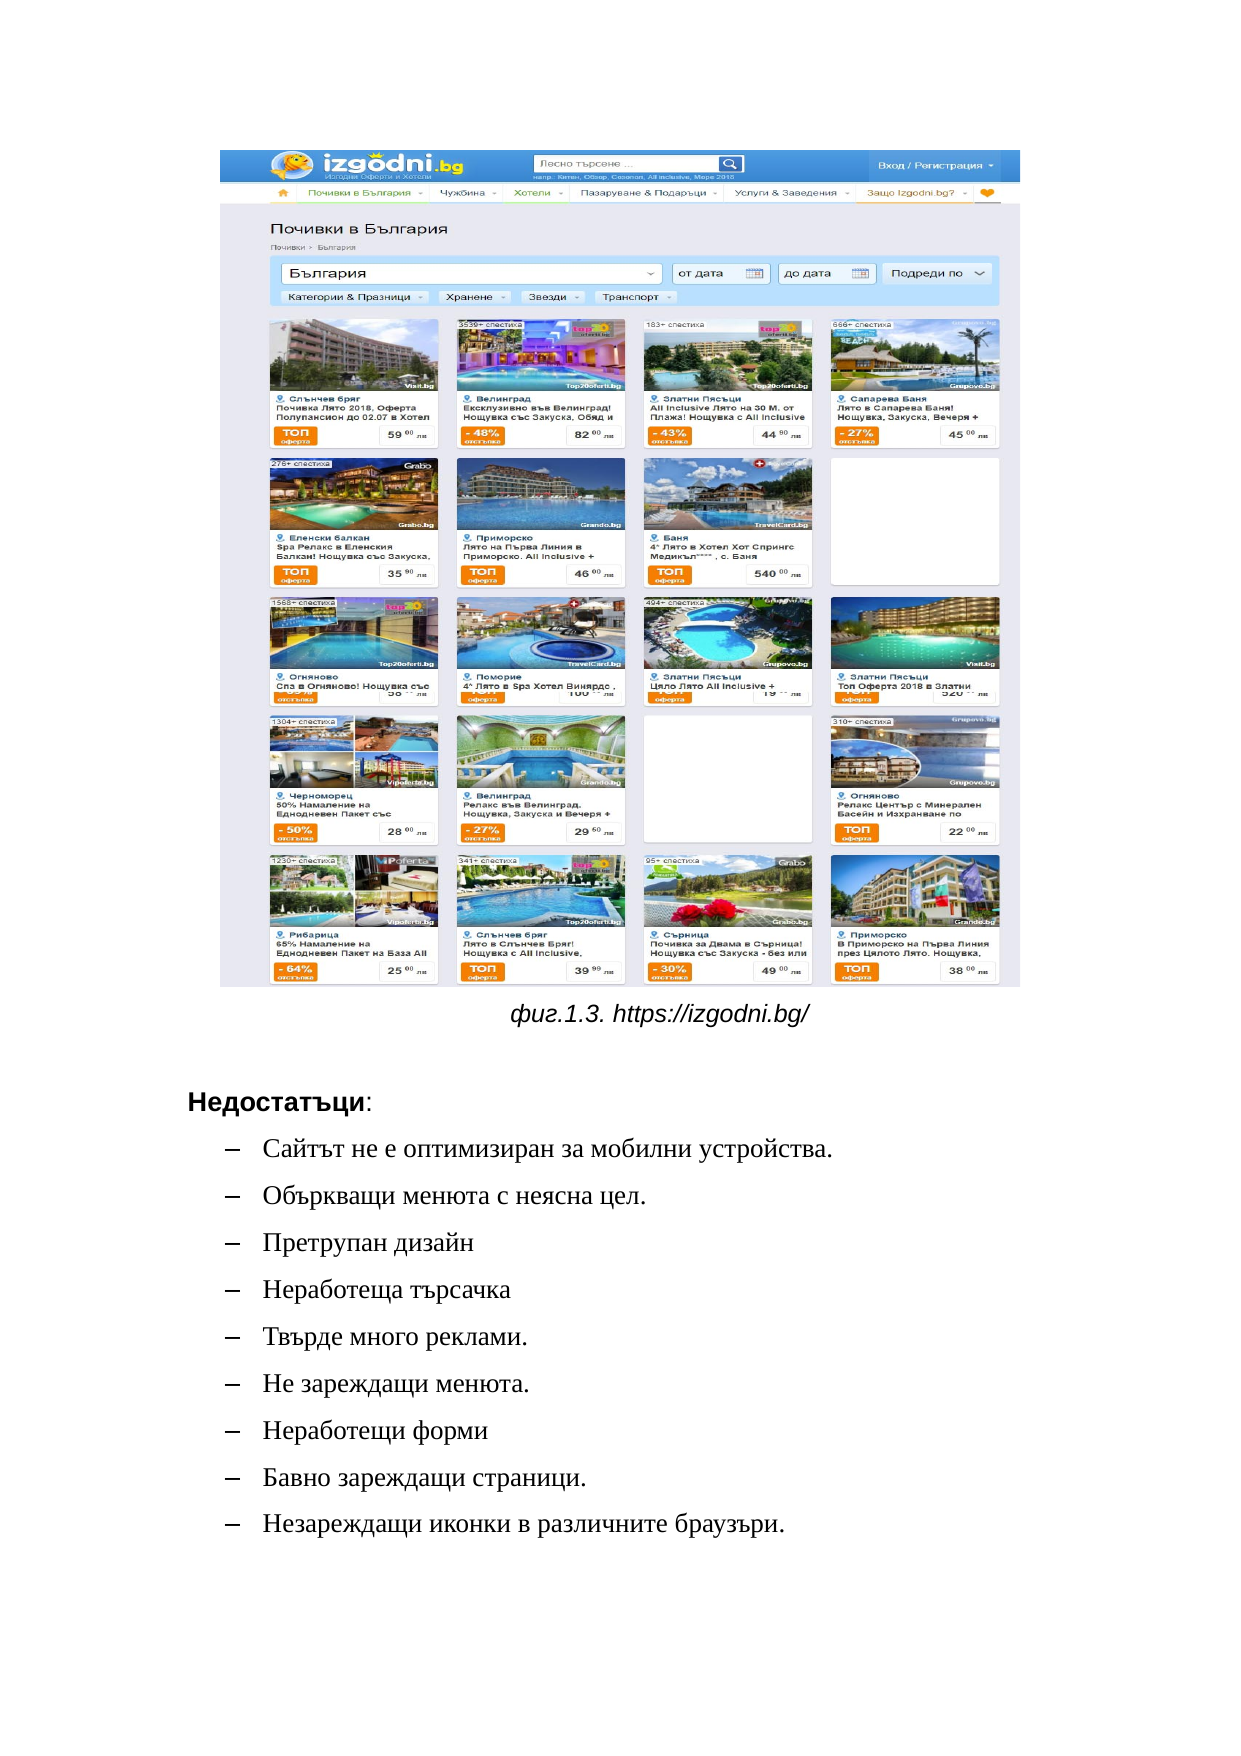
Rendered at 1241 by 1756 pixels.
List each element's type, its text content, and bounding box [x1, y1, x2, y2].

list Неработеща търсачка [225, 1273, 1128, 1304]
list Неработещи форми [225, 1414, 1128, 1445]
list Объркващи менюта с неясна цел. [225, 1179, 1128, 1211]
list Сайтът не е оптимизиран за мобилни устройства. [225, 1132, 1128, 1164]
picture [220, 150, 1020, 987]
list Твърде много реклами. [225, 1320, 1128, 1351]
list Незареждащи иконки в различните браузъри. [225, 1507, 1128, 1539]
text Недостатъци: [150, 1086, 1128, 1117]
list Бавно зареждащи страници. [225, 1461, 1128, 1492]
text фиг.1.3. https://izgodni.bg/ [194, 999, 1128, 1028]
list Не зареждащи менюта. [225, 1367, 1128, 1398]
list Претрупан дизайн [225, 1226, 1128, 1257]
